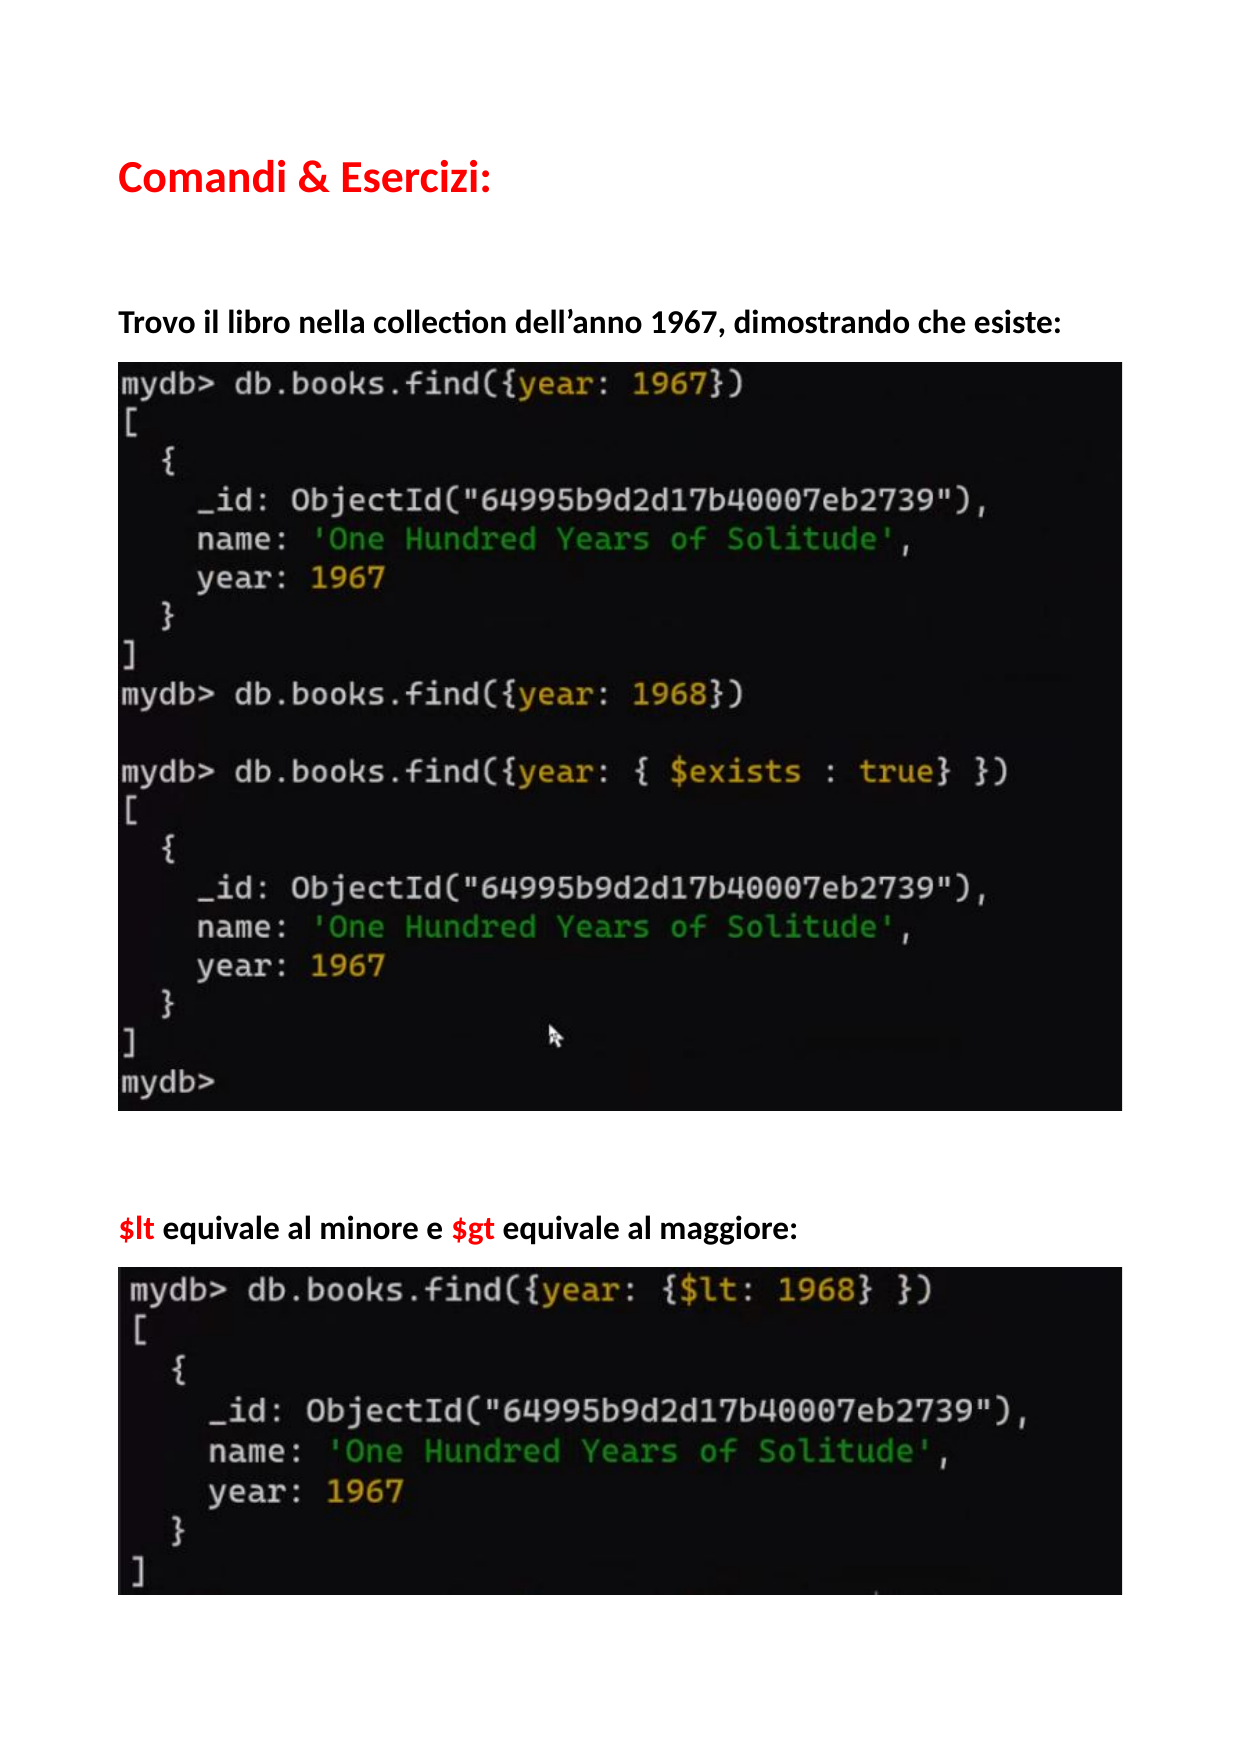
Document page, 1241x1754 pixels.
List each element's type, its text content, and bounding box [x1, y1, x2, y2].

text Comandi & Esercizi: [118, 148, 1122, 203]
picture [118, 1267, 1123, 1595]
picture [118, 362, 1123, 1111]
text Trovo il libro nella collection dell’anno 1967, dimostrando che esiste: [118, 302, 1122, 342]
text $lt equivale al minore e $gt equivale al maggiore: [118, 1207, 1122, 1247]
